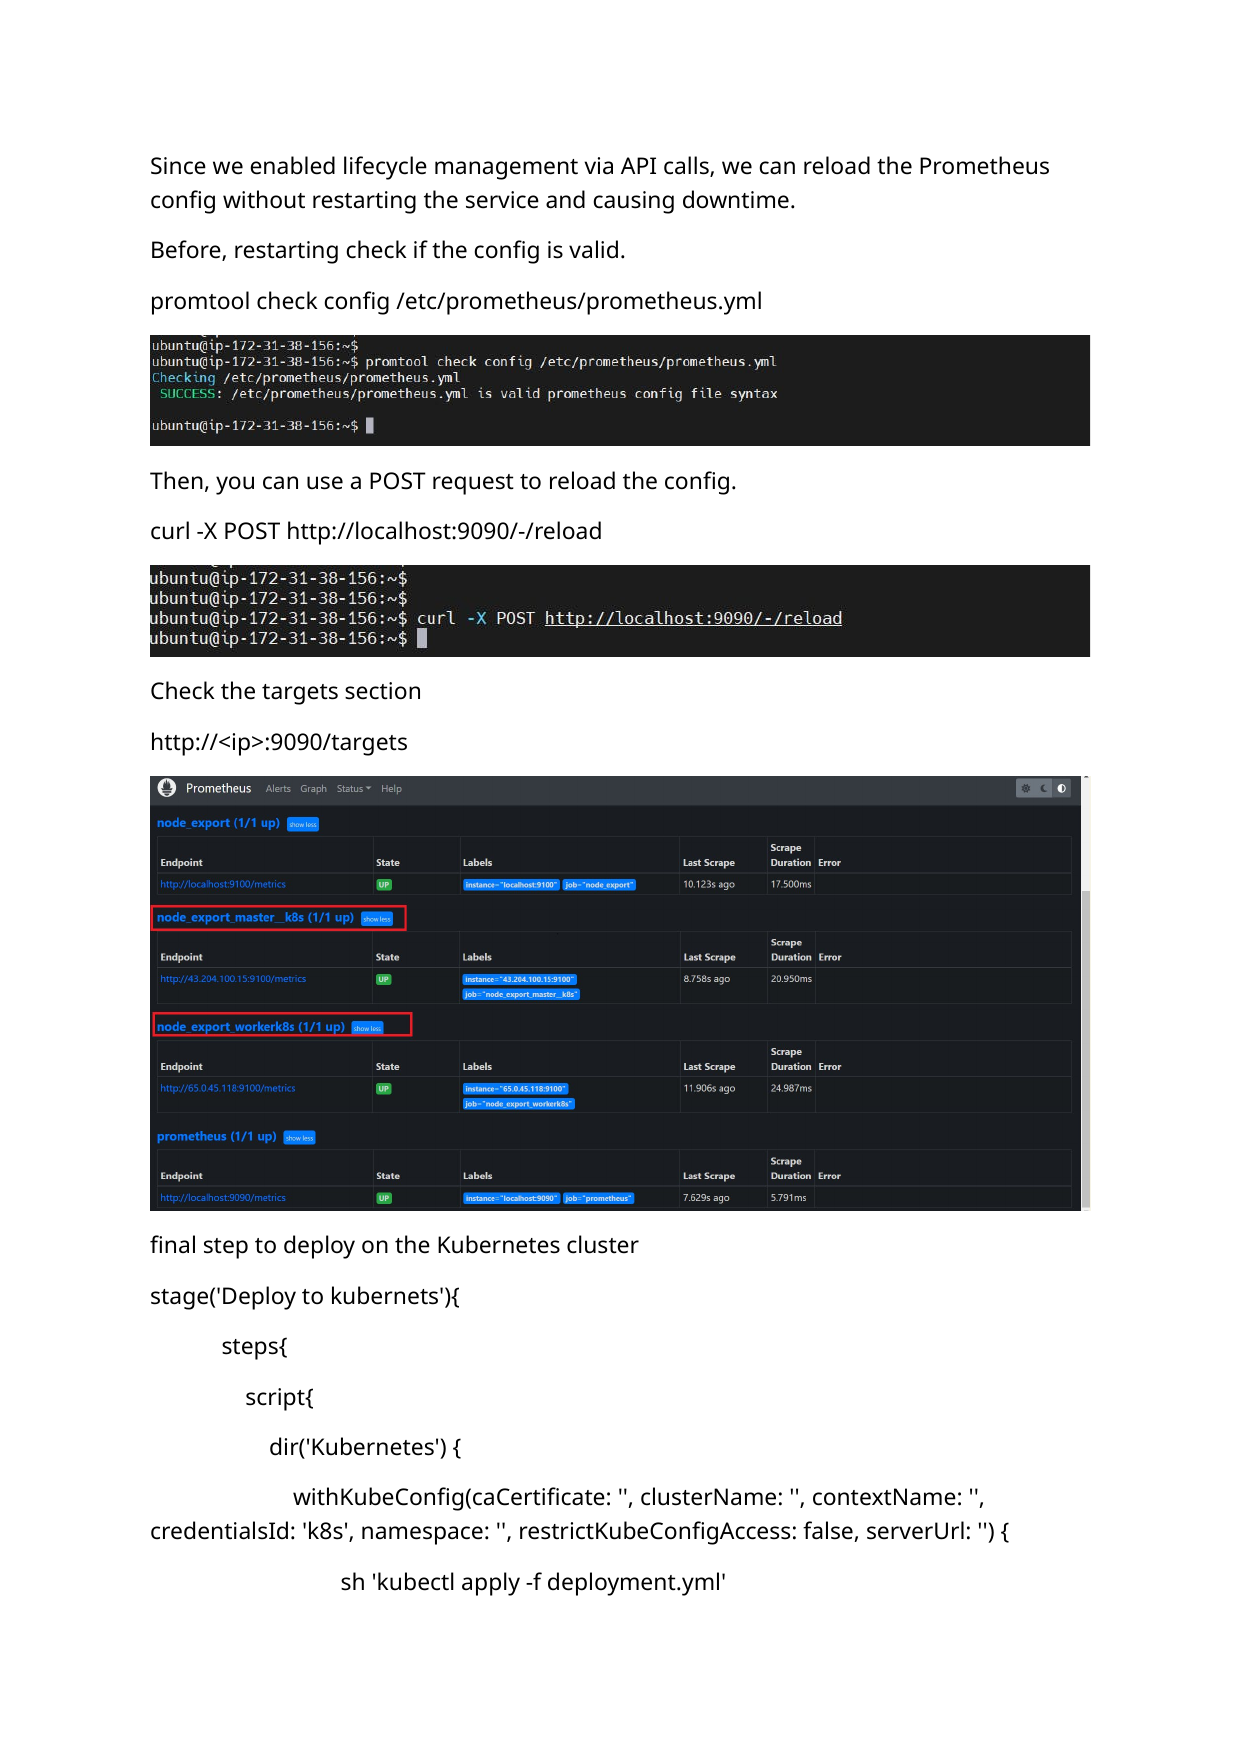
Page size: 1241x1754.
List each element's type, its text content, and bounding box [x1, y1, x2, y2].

text Check the targets section [150, 675, 1090, 706]
picture [150, 335, 1091, 446]
text http://<ip>:9090/targets [150, 726, 1090, 757]
picture [150, 565, 1091, 657]
text Since we enabled lifecycle management via API calls, we can reload the Prometheus config without restarting the service and causing downtime. [150, 150, 1090, 215]
picture [150, 776, 1091, 1211]
text Before, restarting check if the config is valid. [150, 234, 1090, 265]
text script{ [150, 1381, 1090, 1412]
text promtool check config /etc/prometheus/prometheus.yml [150, 284, 1090, 316]
text stage('Deploy to kubernets'){ [150, 1280, 1090, 1311]
text dir('Kubernetes') { [150, 1431, 1090, 1462]
text curl -X POST http://localhost:9090/-/reload [150, 515, 1090, 546]
text sh 'kubectl apply -f deployment.yml' [150, 1566, 1090, 1597]
text final step to deploy on the Kubernetes cluster [150, 1229, 1090, 1261]
text withKubeConfig(caCertificate: '', clusterName: '', contextName: '', credentialsId: 'k8s', namespace: '', restrictKubeConfigAccess: false, serverUrl: '') { [150, 1481, 1090, 1546]
text steps{ [150, 1330, 1090, 1361]
text Then, you can use a POST request to reload the config. [150, 464, 1090, 496]
